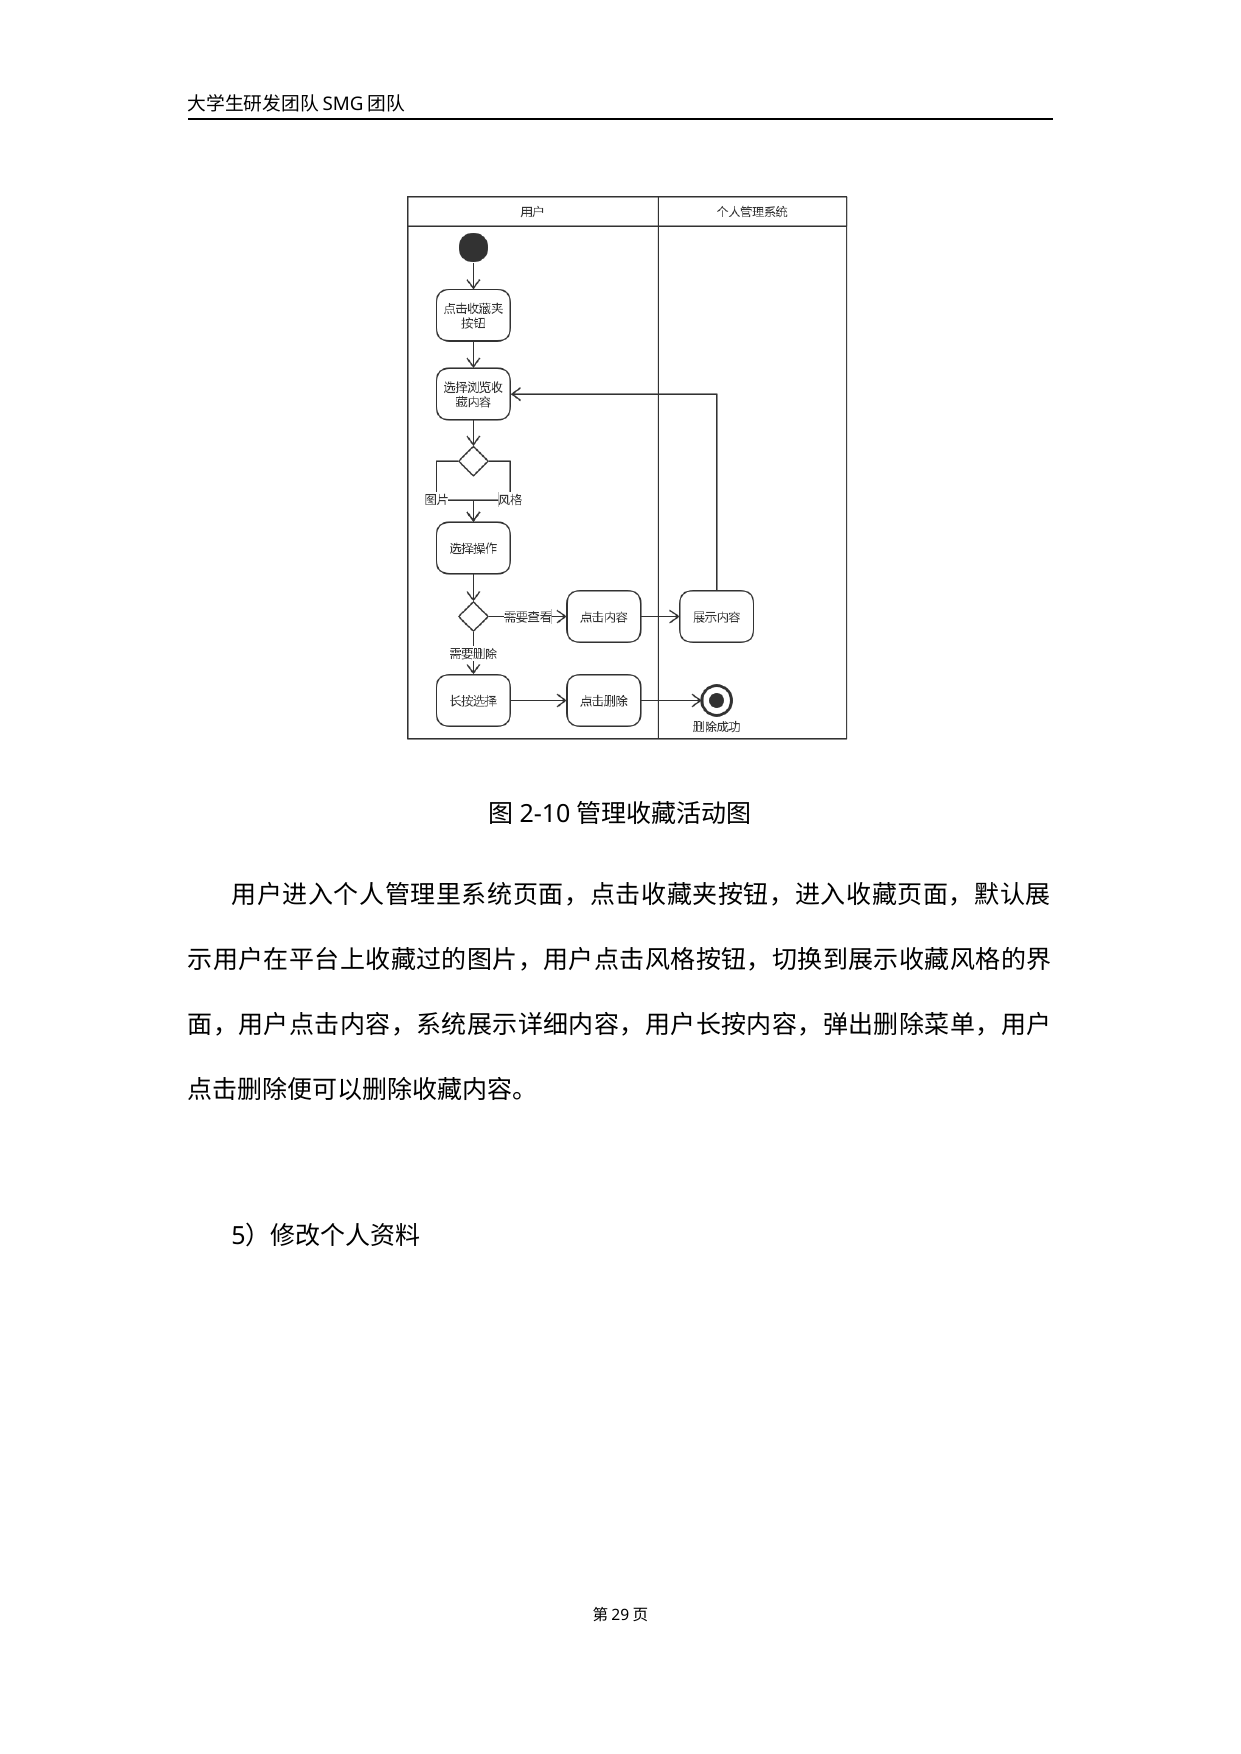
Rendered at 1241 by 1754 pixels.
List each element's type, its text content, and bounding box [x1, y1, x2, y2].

text 5）修改个人资料 [187, 1201, 1053, 1266]
text 图 2-10 管理收藏活动图 [187, 779, 1053, 844]
text 用户进入个人管理里系统页面，点击收藏夹按钮，进入收藏页面，默认展示用户在平台上收藏过的图片，用户点击风格按钮，切换到展示收藏风格的界面，用户点击内容，系统展示详细内容，用户长按内容，弹出删除菜单，用户点击删除便可以删除收藏内容。 [187, 860, 1053, 1120]
picture [372, 161, 868, 762]
